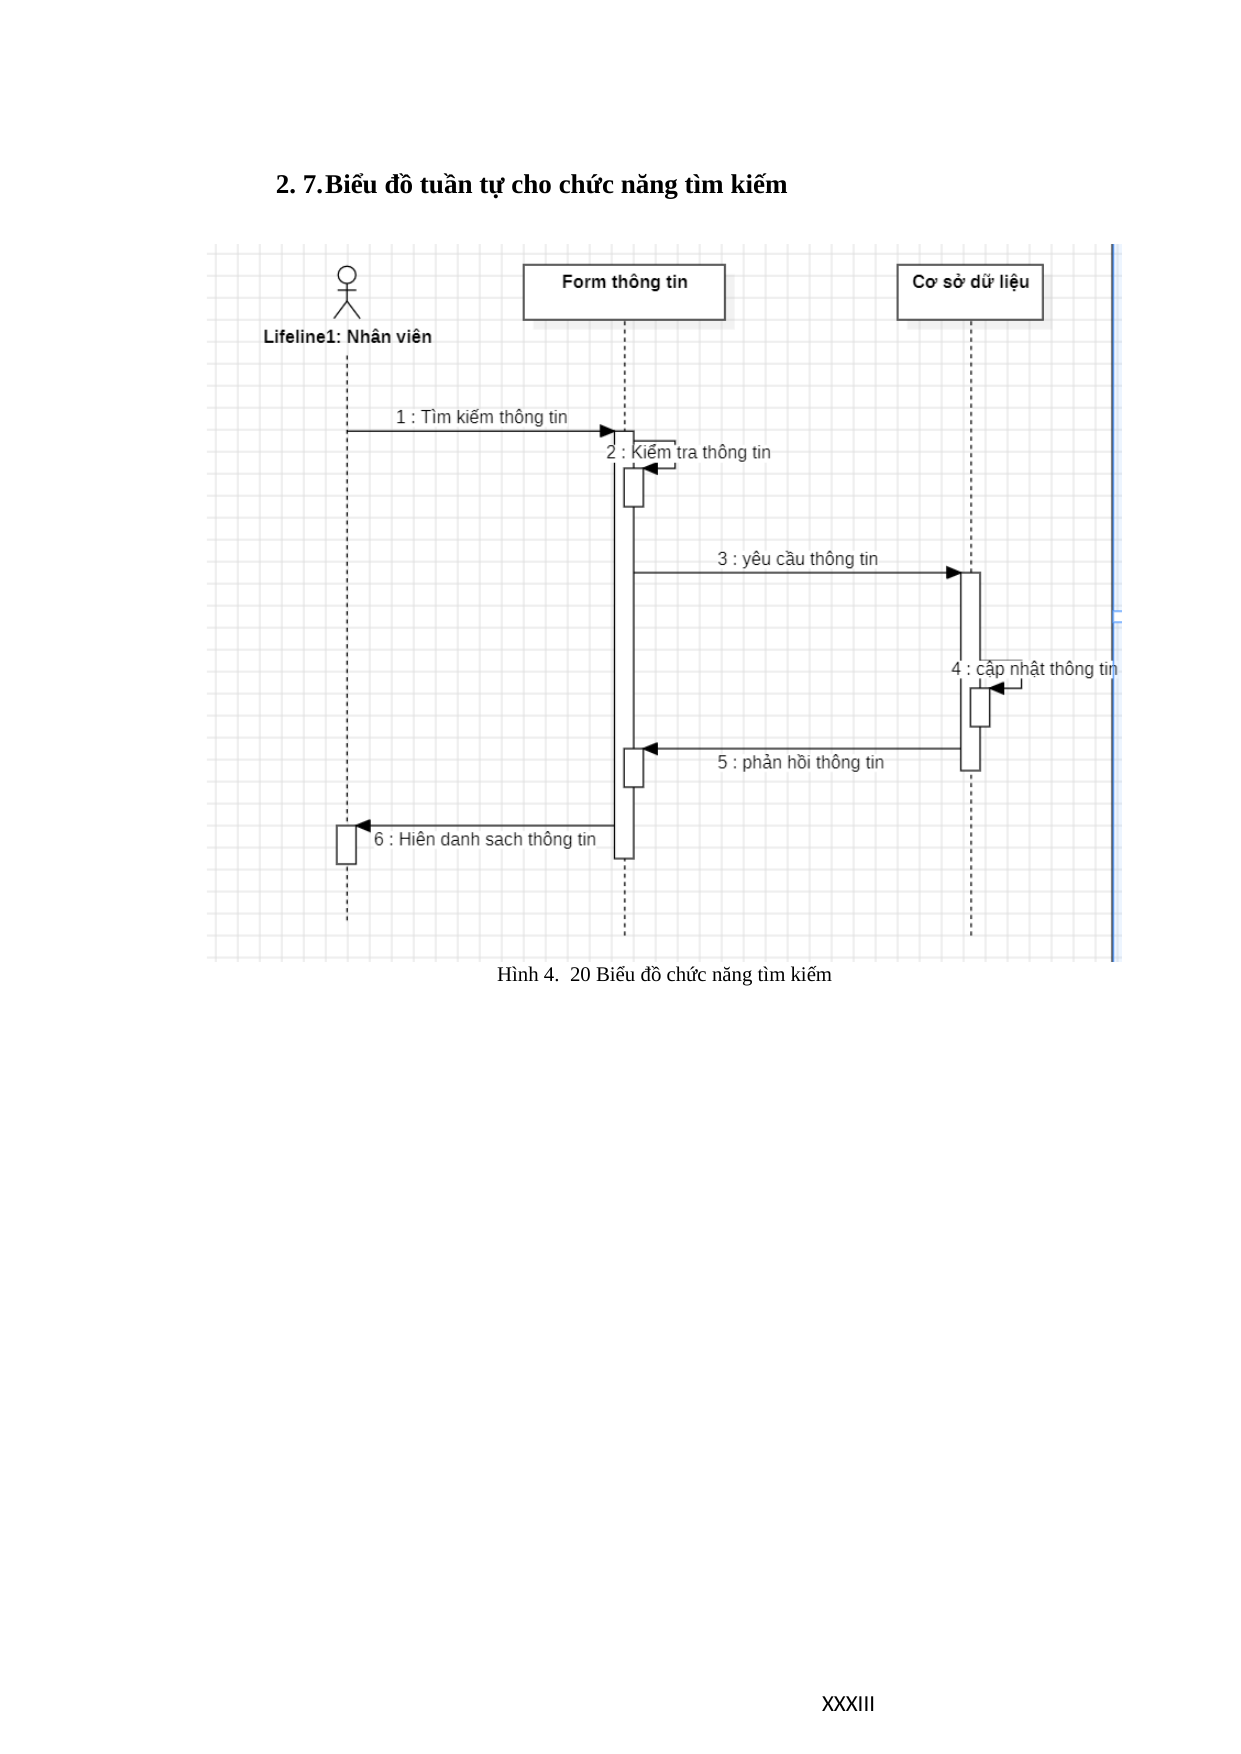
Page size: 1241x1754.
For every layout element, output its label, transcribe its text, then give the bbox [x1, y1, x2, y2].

subtitle Biểu đồ tuần tự cho chức năng tìm kiếm [276, 168, 1122, 200]
picture [206, 244, 1122, 962]
text Hình 4. 20 Biểu đồ chức năng tìm kiếm [207, 962, 1122, 986]
